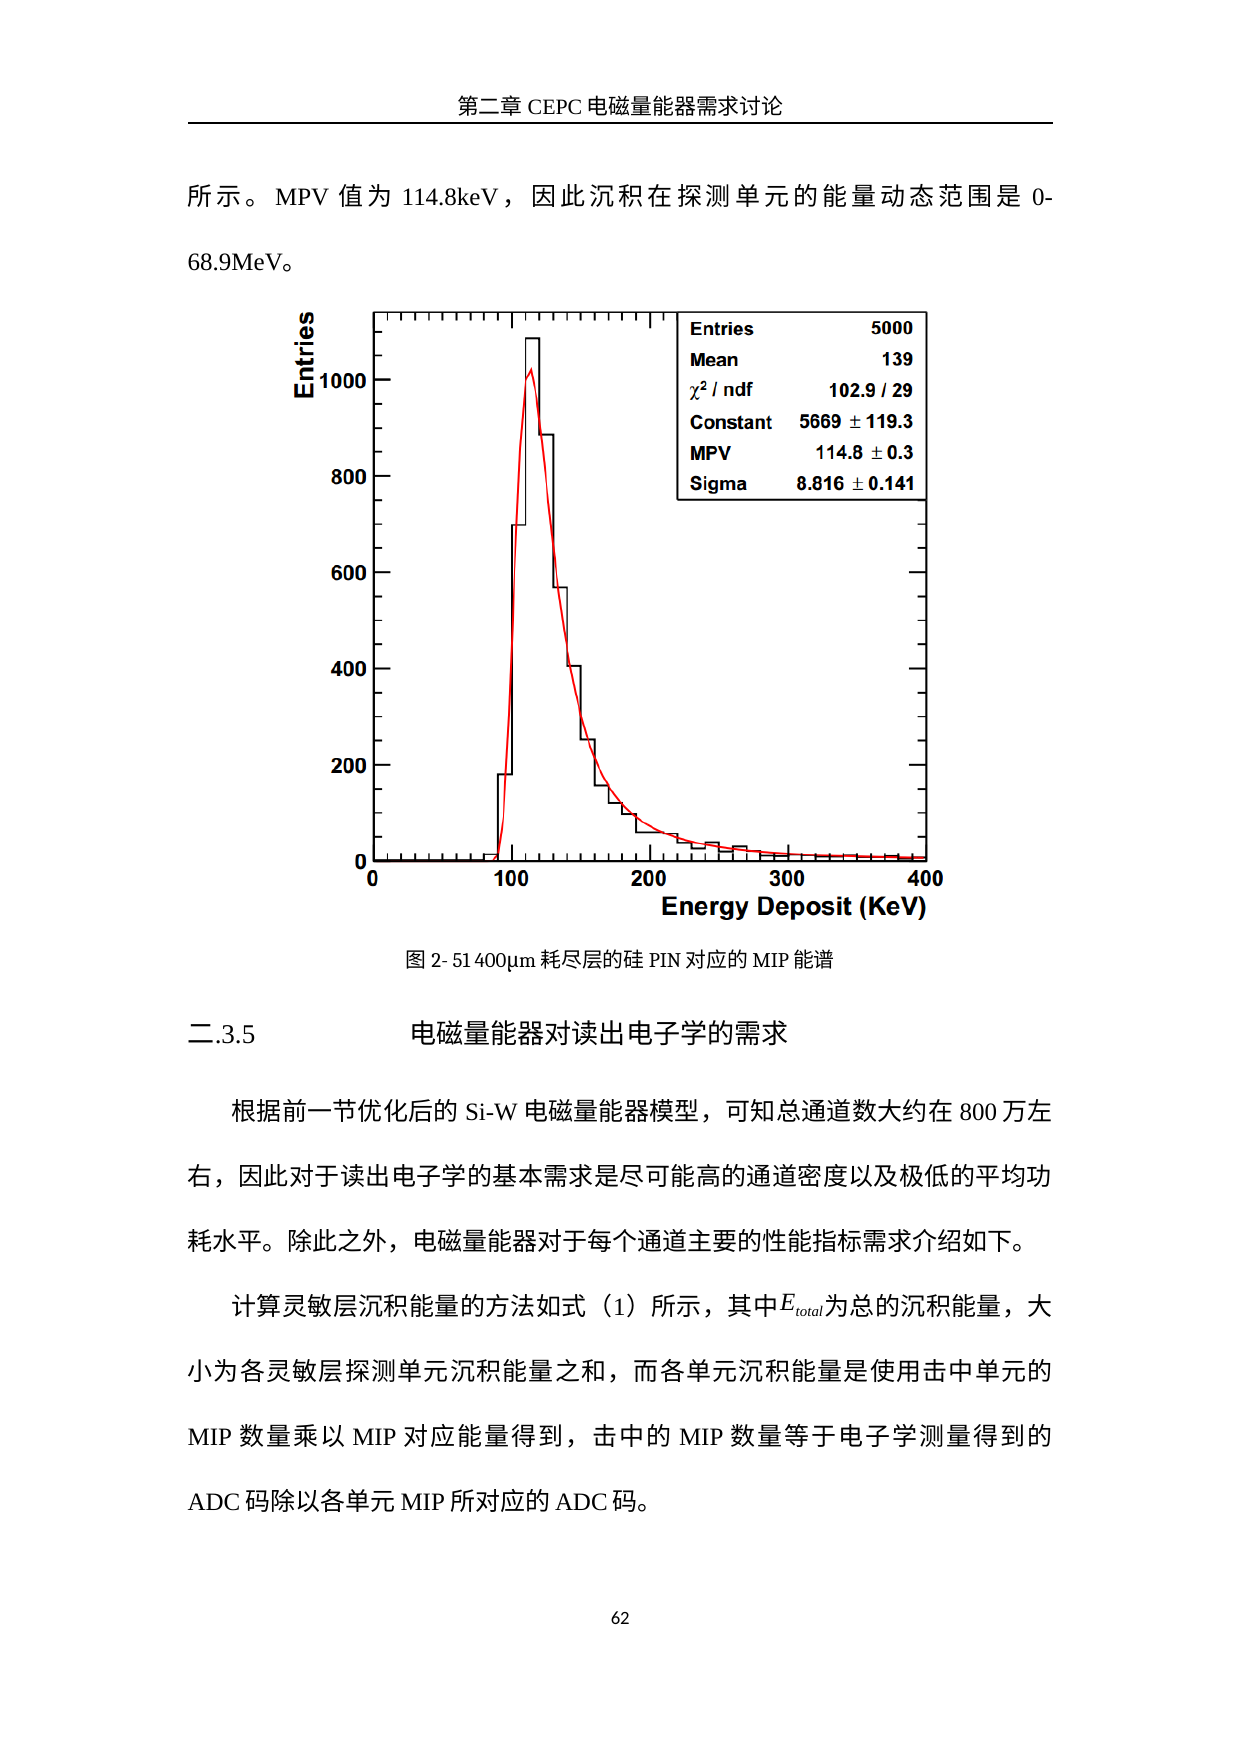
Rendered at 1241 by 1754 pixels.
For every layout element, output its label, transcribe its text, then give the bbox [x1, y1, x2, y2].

picture [292, 292, 949, 929]
text 计算灵敏层沉积能量的方法如式（1）所示，其中为总的沉积能量，大小为各灵敏层探测单元沉积能量之和，而各单元沉积能量是使用击中单元的MIP数量乘以MIP对应能量得到，击中的MIP数量等于电子学测量得到的ADC码除以各单元MIP所对应的ADC码。 [187, 1272, 1053, 1532]
text 根据前一节优化后的Si-W电磁量能器模型，可知总通道数大约在800万左右，因此对于读出电子学的基本需求是尽可能高的通道密度以及极低的平均功耗水平。除此之外，电磁量能器对于每个通道主要的性能指标需求介绍如下。 [187, 1077, 1053, 1272]
subtitle 电磁量能器对读出电子学的需求 [187, 999, 1053, 1064]
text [187, 162, 1053, 292]
text 图 2- 51 400μm耗尽层的硅PIN对应的MIP能谱 [187, 942, 1053, 974]
